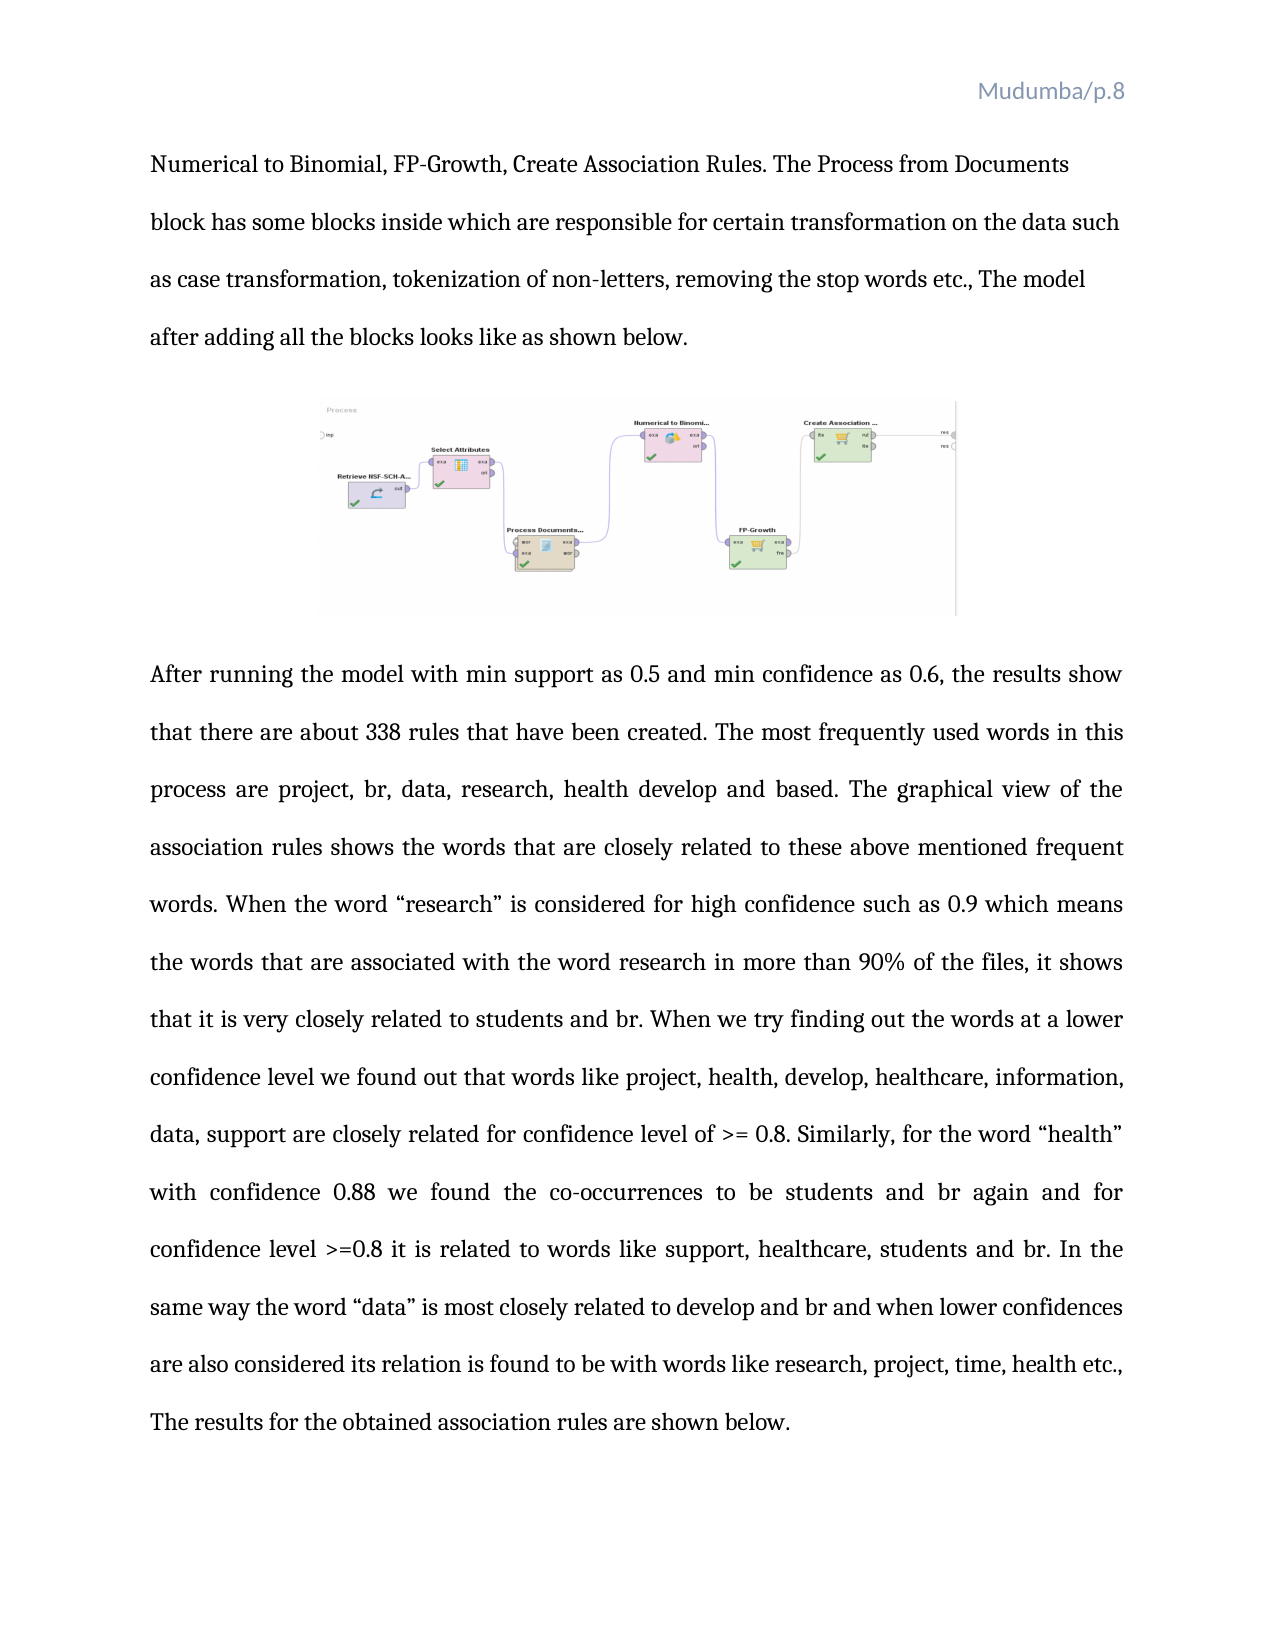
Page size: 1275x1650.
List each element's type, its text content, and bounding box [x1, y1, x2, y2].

picture [316, 396, 959, 616]
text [150, 150, 1125, 351]
text After running the model with min support as 0.5 and min confidence as 0.6, the results show that there are about 338 rules that have been created. The most frequently used words in this process are project, br, data, research, health develop and based. The graphical view of the association rules shows the words that are closely related to these above mentioned frequent words. When the word “research” is considered for high confidence such as 0.9 which means the words that are associated with the word research in more than 90% of the files, it shows that it is very closely related to students and br. When we try finding out the words at a lower confidence level we found out that words like project, health, develop, healthcare, information, data, support are closely related for confidence level of >= 0.8. Similarly, for the word “health” with confidence 0.88 we found the co-occurrences to be students and br again and for confidence level >=0.8 it is related to words like support, healthcare, students and br. In the same way the word “data” is most closely related to develop and br and when lower confidences are also considered its relation is found to be with words like research, project, time, health etc., The results for the obtained association rules are shown below. [150, 660, 1125, 1437]
